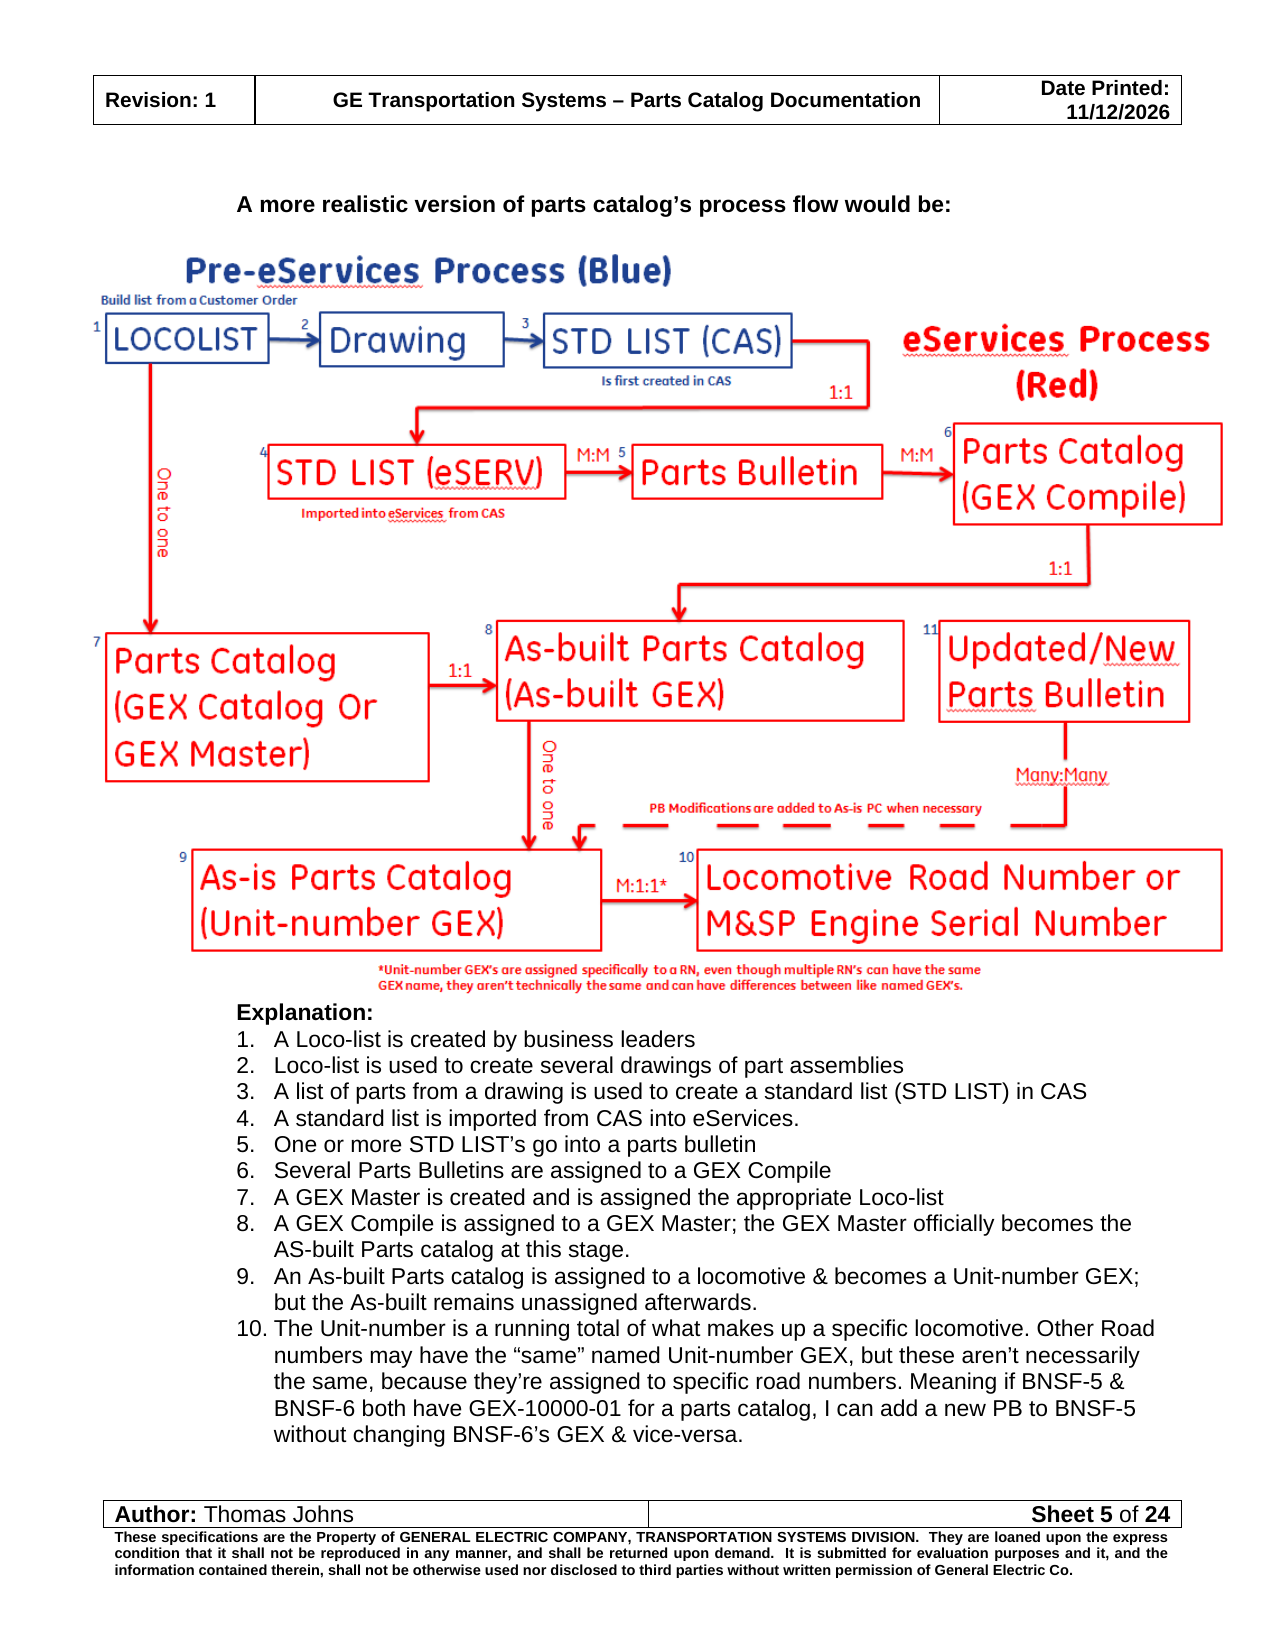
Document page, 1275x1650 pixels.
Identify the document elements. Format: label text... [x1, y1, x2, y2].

text Explanation: [236, 1000, 1170, 1026]
list Several Parts Bulletins are assigned to a GEX Compile [236, 1157, 1170, 1184]
picture [67, 244, 1243, 1000]
list One or more STD LIST’s go into a parts bulletin [236, 1131, 1170, 1157]
list A GEX Compile is assigned to a GEX Master; the GEX Master officially becomes the AS-built Parts catalog at this stage. [236, 1210, 1170, 1263]
list The Unit-number is a running total of what makes up a specific locomotive. Other Road numbers may have the “same” named Unit-number GEX, but these aren’t necessarily the same, because they’re assigned to specific road numbers. Meaning if BNSF-5 & BNSF-6 both have GEX-10000-01 for a parts catalog, I can add a new PB to BNSF-5 without changing BNSF-6’s GEX & vice-versa. [236, 1315, 1170, 1447]
list A standard list is imported from CAS into eServices. [236, 1104, 1170, 1131]
list A Loco-list is created by business leaders [236, 1026, 1170, 1052]
list A GEX Master is created and is assigned the appropriate Loco-list [236, 1184, 1170, 1210]
text A more realistic version of parts catalog’s process flow would be: [236, 191, 1170, 218]
list An As-built Parts catalog is assigned to a locomotive & becomes a Unit-number GEX; but the As-built remains unassigned afterwards. [236, 1263, 1170, 1315]
list Loco-list is used to create several drawings of part assemblies [236, 1052, 1170, 1078]
list A list of parts from a drawing is used to create a standard list (STD LIST) in CAS [236, 1078, 1170, 1104]
